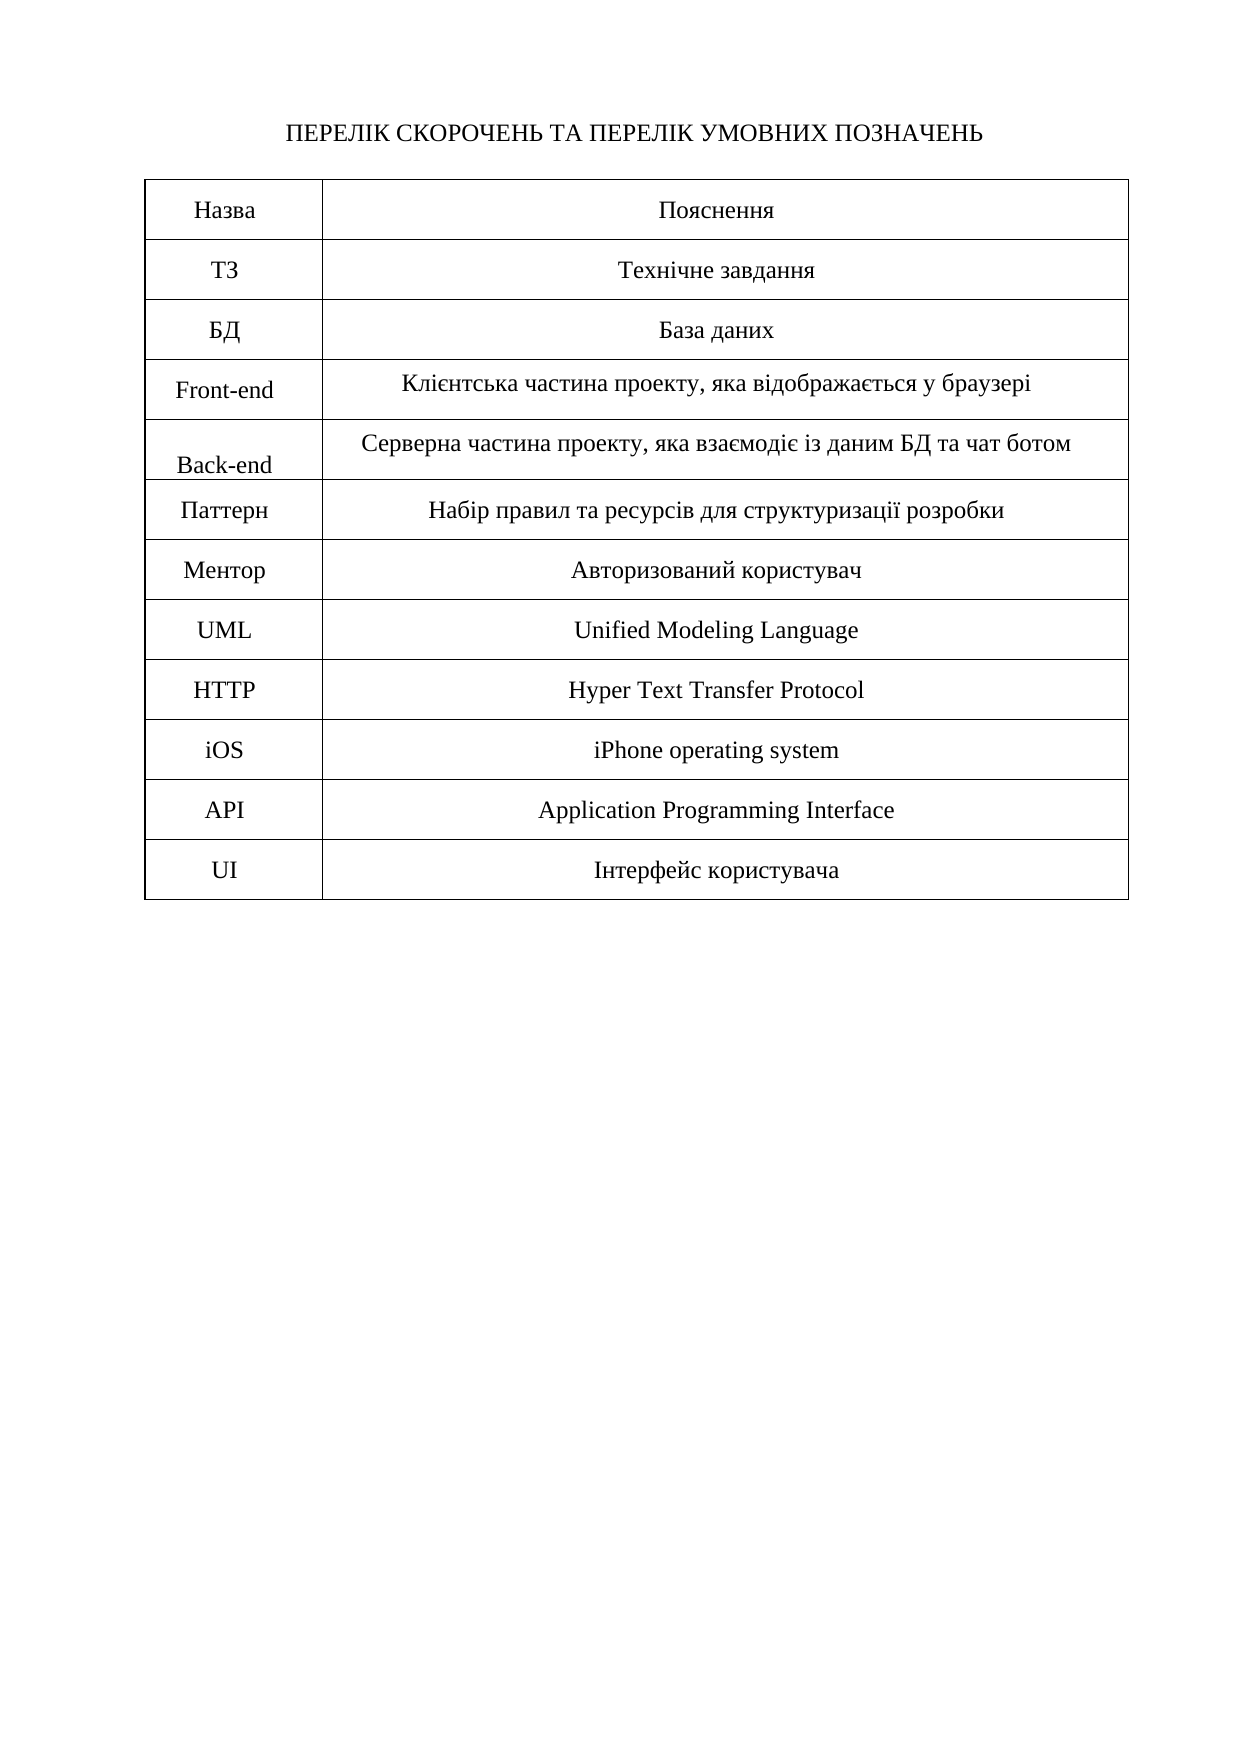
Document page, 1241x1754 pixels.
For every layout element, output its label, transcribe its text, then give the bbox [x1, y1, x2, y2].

table_cell База даних [323, 300, 1128, 359]
table_cell Клієнтська частина проекту, яка відображається у браузері [323, 360, 1128, 419]
table_cell UI [146, 840, 322, 899]
table_cell Back-end [146, 420, 322, 479]
table_cell Авторизований користувач [323, 540, 1128, 599]
table_cell Application Programming Interface [323, 780, 1128, 839]
table_cell HTTP [146, 660, 322, 719]
table_header Пояснення [323, 180, 1128, 239]
table_cell БД [146, 300, 322, 359]
table_cell Ментор [146, 540, 322, 599]
table_cell Hyper Text Transfer Protocol [323, 660, 1128, 719]
table_cell iPhone operating system [323, 720, 1128, 779]
table_cell iOS [146, 720, 322, 779]
text ПЕРЕЛІК СКОРОЧЕНЬ ТА ПЕРЕЛІК УМОВНИХ ПОЗНАЧЕНЬ [147, 118, 1122, 147]
table_cell Серверна частина проекту, яка взаємодіє із даним БД та чат ботом [323, 420, 1128, 479]
table_cell Unified Modeling Language [323, 600, 1128, 659]
table_cell API [146, 780, 322, 839]
table_cell Інтерфейс користувача [323, 840, 1128, 899]
table_cell Технічне завдання [323, 240, 1128, 299]
table_cell UML [146, 600, 322, 659]
table_cell Паттерн [146, 480, 322, 539]
table_header Назва [146, 180, 322, 239]
table_cell Front-end [146, 360, 322, 419]
table_cell Набір правил та ресурсів для структуризації розробки [323, 480, 1128, 539]
table_cell ТЗ [146, 240, 322, 299]
